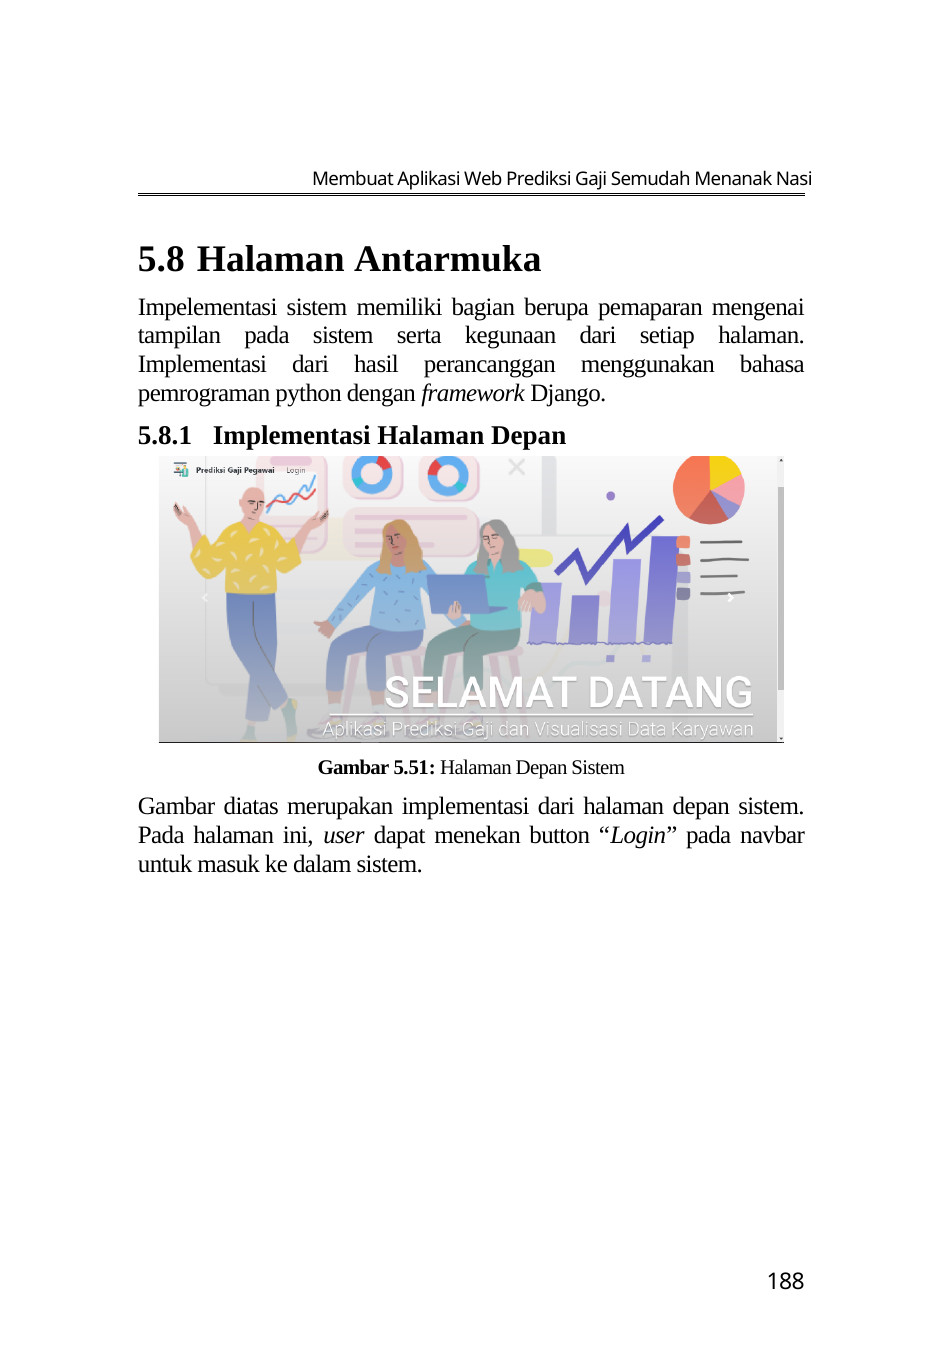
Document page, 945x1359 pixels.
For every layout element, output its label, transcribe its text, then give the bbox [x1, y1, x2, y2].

text Gambar 5.51: Halaman Depan Sistem [138, 755, 805, 779]
text Impelementasi sistem memiliki bagian berupa pemaparan mengenai tampilan pada sistem serta kegunaan dari setiap halaman. Implementasi dari hasil perancanggan menggunakan bahasa pemrograman python dengan framework Django. [138, 292, 805, 407]
subtitle Halaman Antarmuka [138, 236, 805, 279]
text Gambar diatas merupakan implementasi dari halaman depan sistem. Pada halaman ini, user dapat menekan button “Login” pada navbar untuk masuk ke dalam sistem. [138, 791, 805, 877]
subtitle Implementasi Halaman Depan [138, 419, 805, 451]
picture [158, 456, 784, 743]
